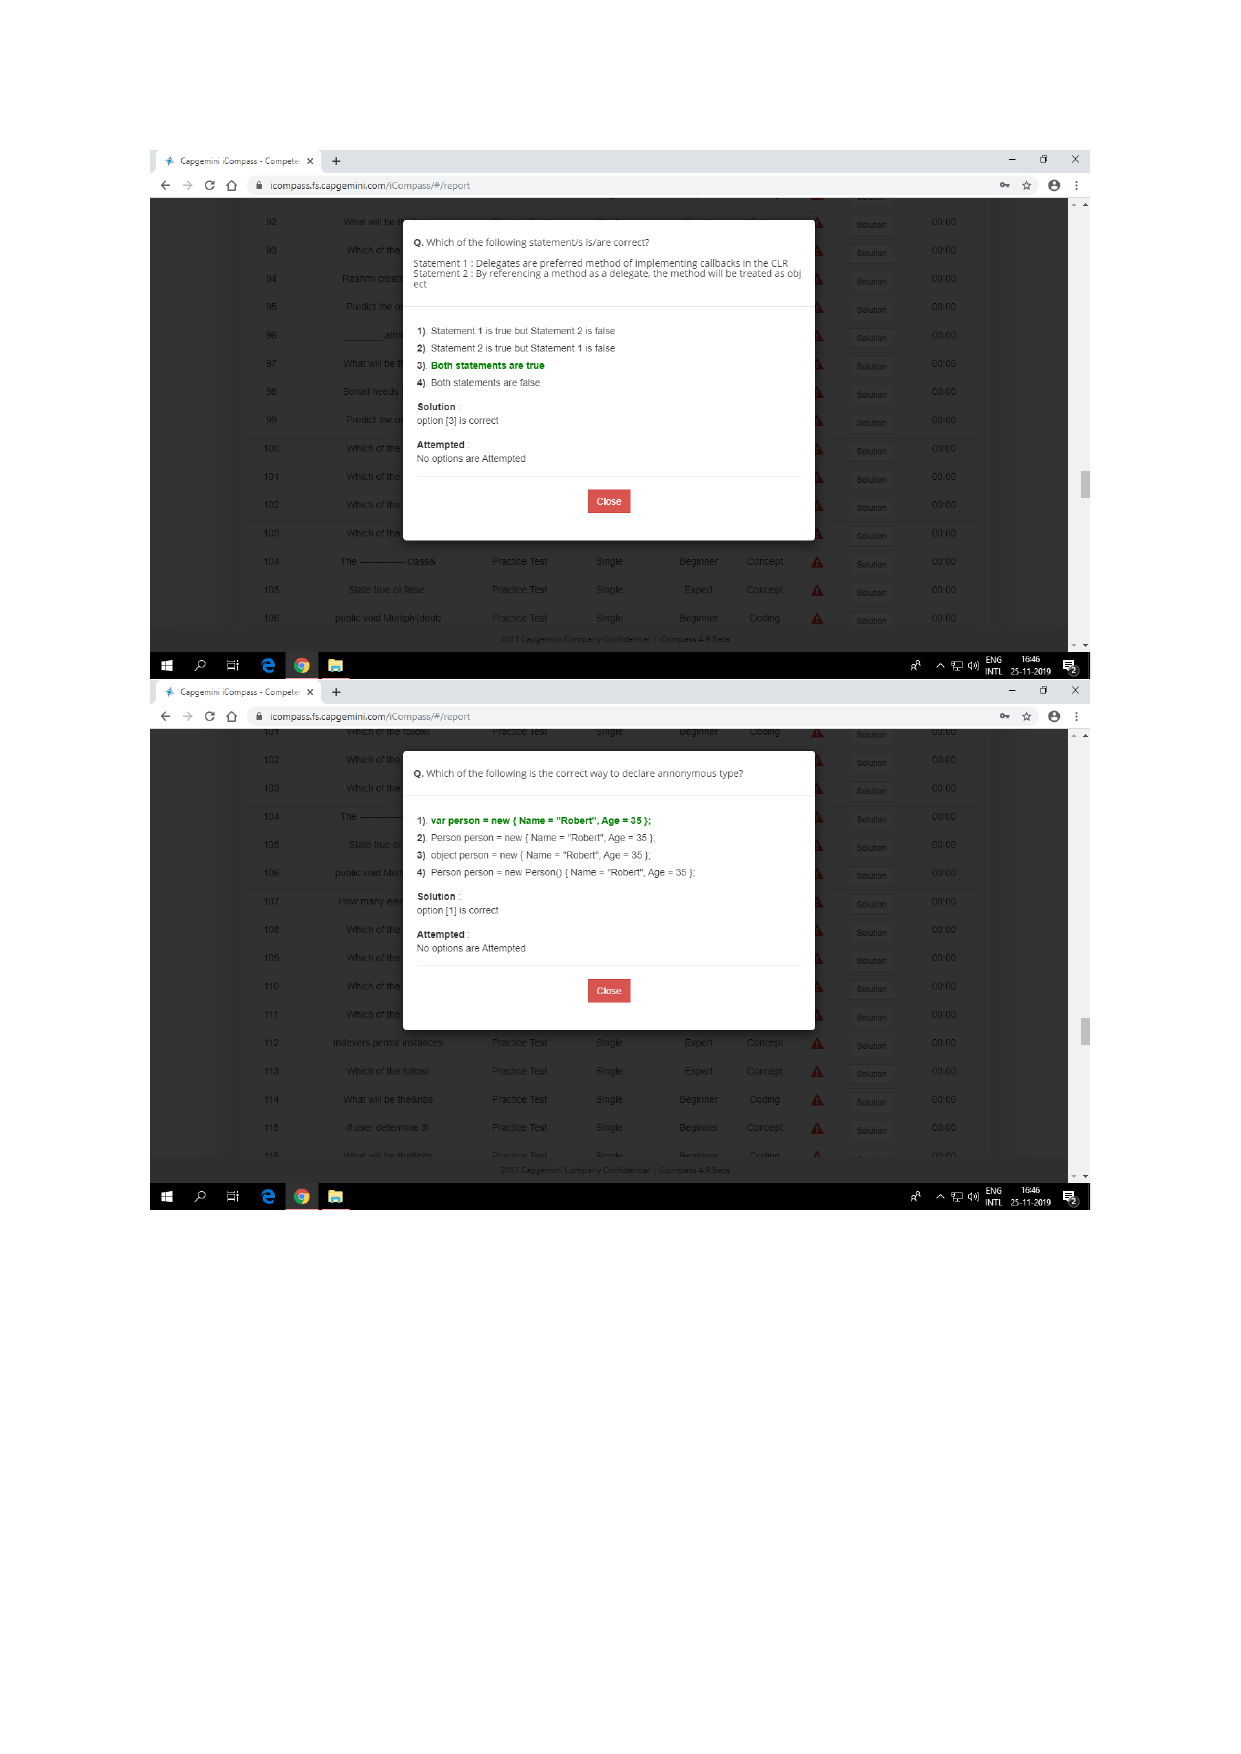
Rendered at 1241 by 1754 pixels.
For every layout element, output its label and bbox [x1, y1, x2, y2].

picture [150, 150, 1091, 679]
picture [150, 680, 1091, 1210]
